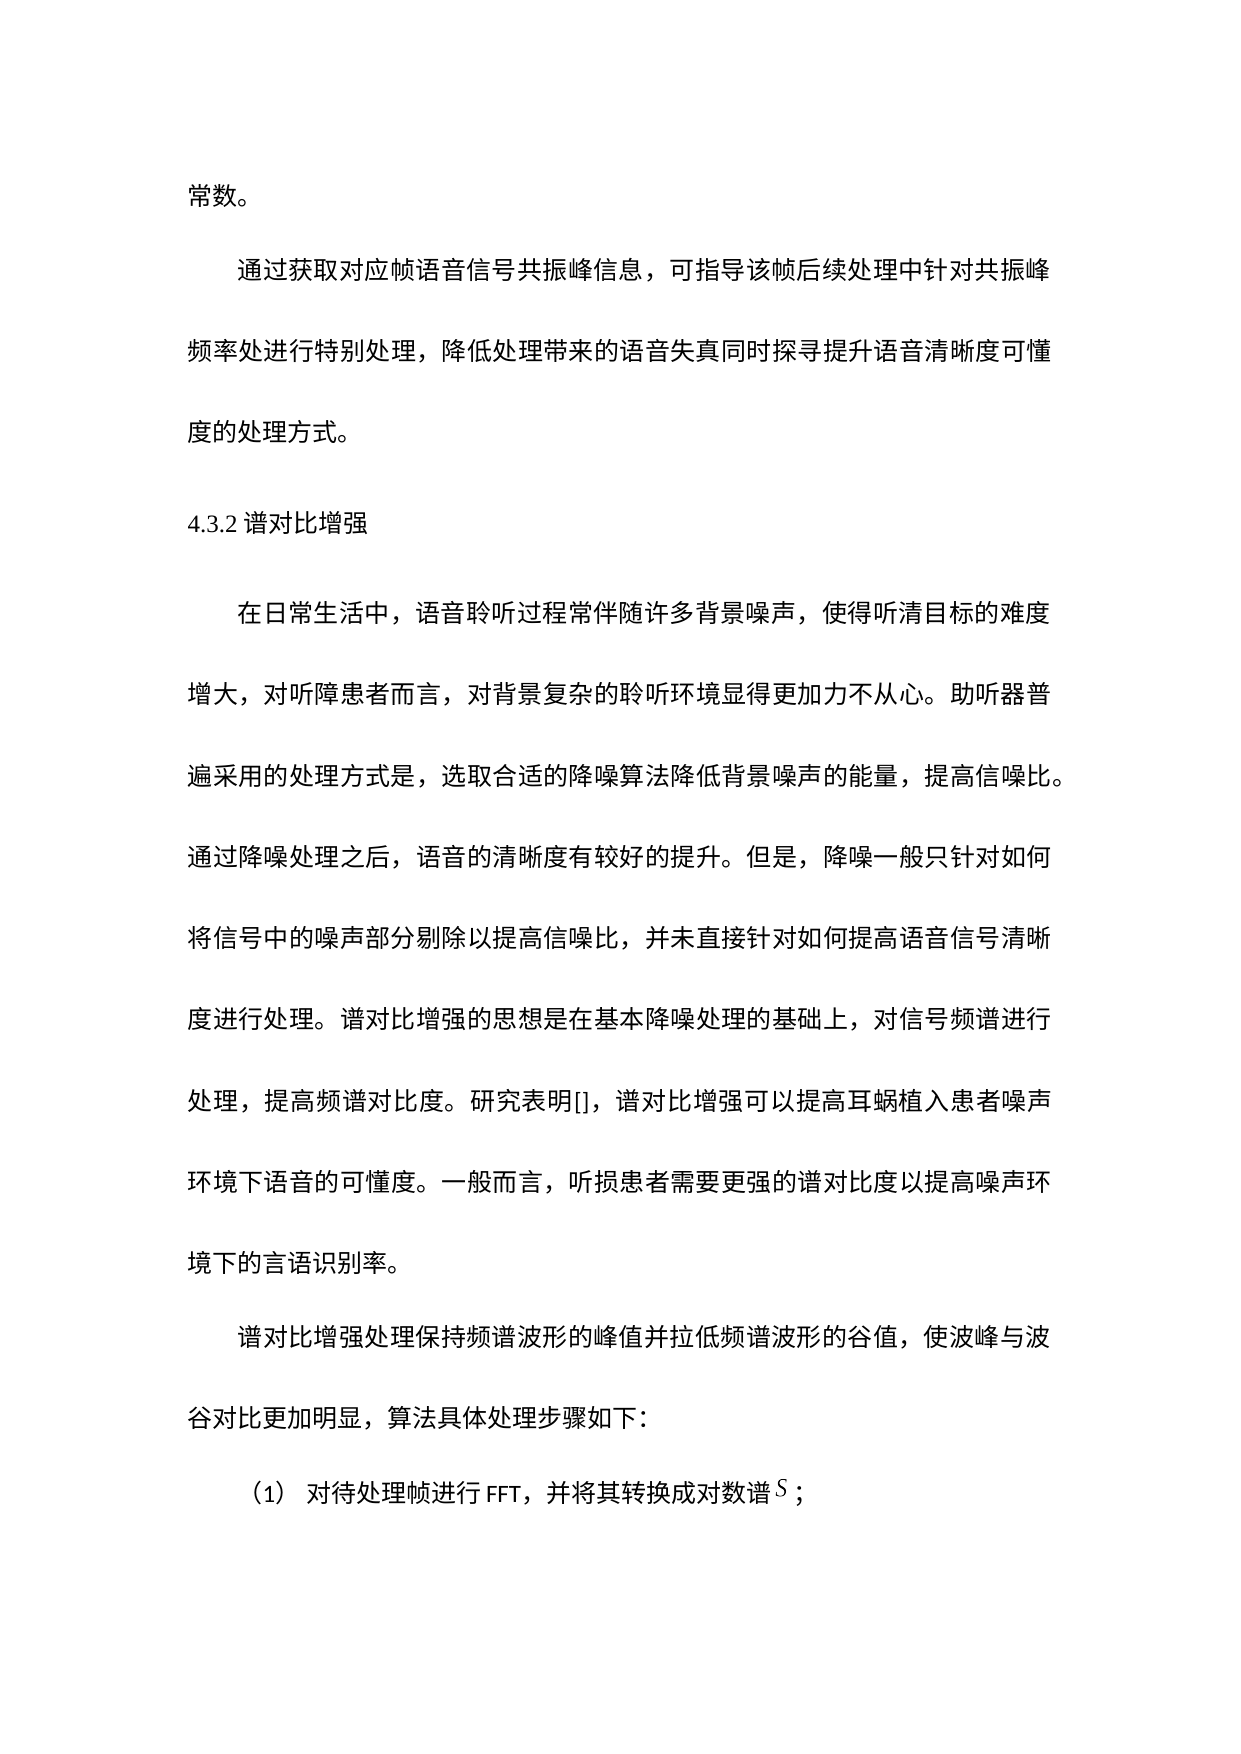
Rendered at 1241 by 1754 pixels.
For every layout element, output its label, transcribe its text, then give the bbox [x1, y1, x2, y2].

list 对待处理帧进行FFT，并将其转换成对数谱； [187, 1458, 1053, 1523]
list 谱对比增强 [187, 489, 1053, 554]
text 通过获取对应帧语音信号共振峰信息，可指导该帧后续处理中针对共振峰频率处进行特别处理，降低处理带来的语音失真同时探寻提升语音清晰度可懂度的处理方式。 [187, 236, 1053, 463]
text 谱对比增强处理保持频谱波形的峰值并拉低频谱波形的谷值，使波峰与波谷对比更加明显，算法具体处理步骤如下： [187, 1303, 1053, 1449]
text 在日常生活中，语音聆听过程常伴随许多背景噪声，使得听清目标的难度增大，对听障患者而言，对背景复杂的聆听环境显得更加力不从心。助听器普遍采用的处理方式是，选取合适的降噪算法降低背景噪声的能量，提高信噪比。通过降噪处理之后，语音的清晰度有较好的提升。但是，降噪一般只针对如何将信号中的噪声部分剔除以提高信噪比，并未直接针对如何提高语音信号清晰度进行处理。谱对比增强的思想是在基本降噪处理的基础上，对信号频谱进行处理，提高频谱对比度。研究表明[]，谱对比增强可以提高耳蜗植入患者噪声环境下语音的可懂度。一般而言，听损患者需要更强的谱对比度以提高噪声环境下的言语识别率。 [187, 579, 1053, 1294]
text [187, 162, 1053, 227]
